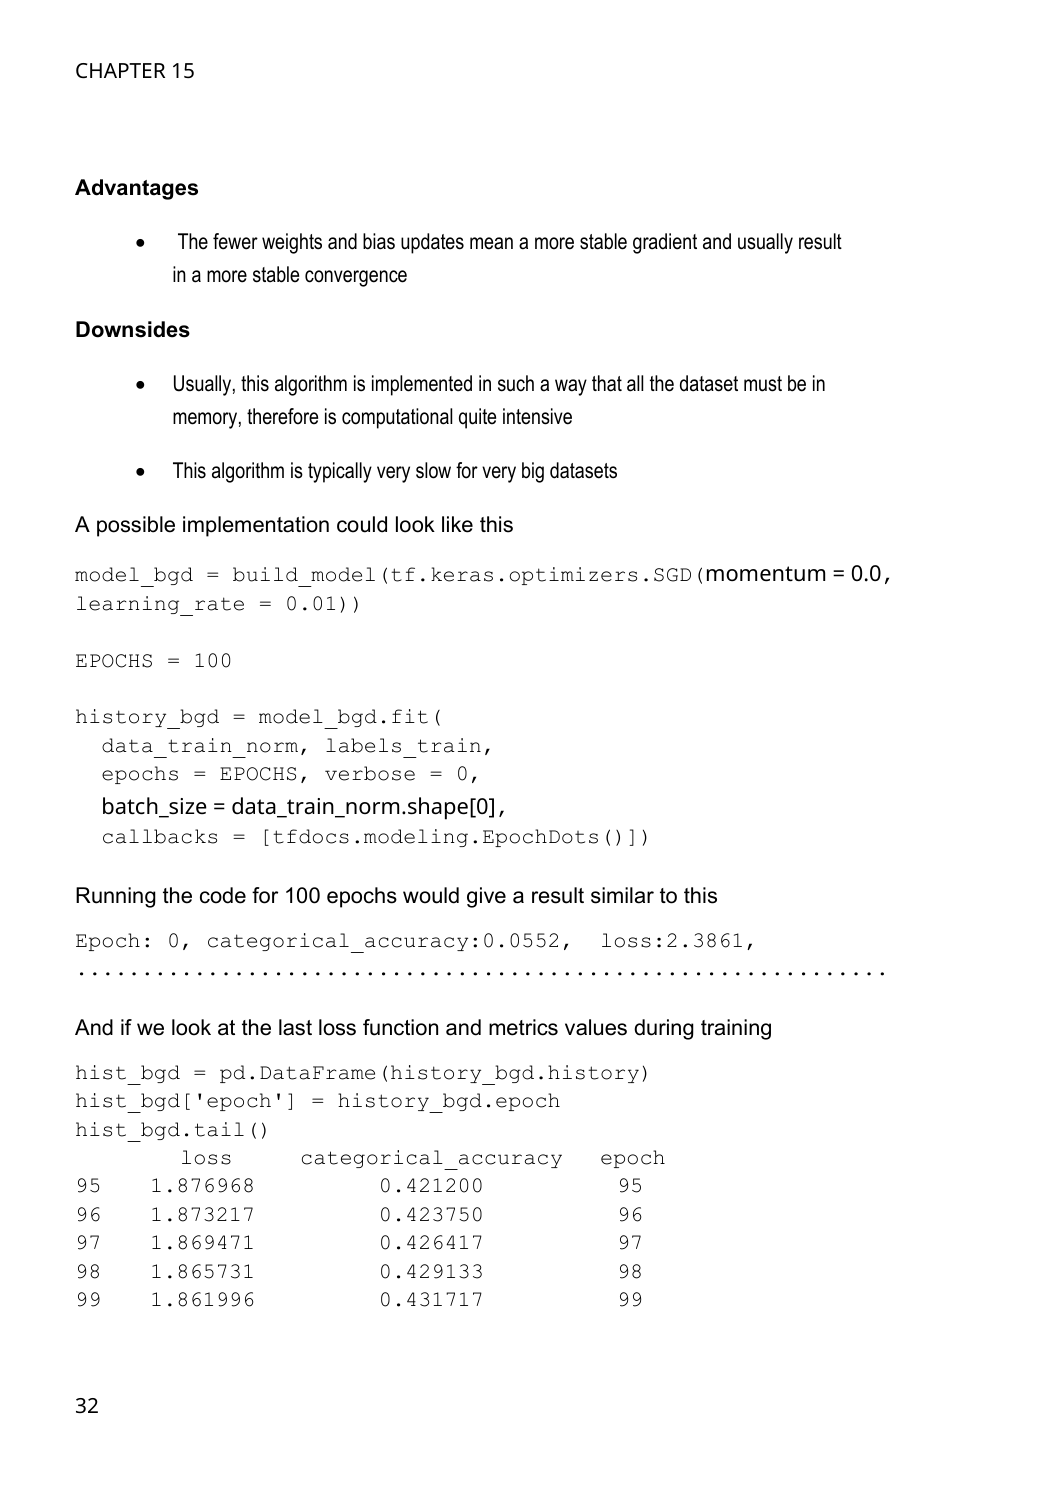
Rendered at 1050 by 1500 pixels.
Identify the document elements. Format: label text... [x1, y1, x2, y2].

text hist_bgd.tail() [75, 1118, 937, 1142]
text 96 1.873217 0.423750 96 [75, 1203, 937, 1228]
text 95 1.876968 0.421200 95 [75, 1174, 937, 1199]
text .............................................................. [75, 957, 937, 982]
text And if we look at the last loss function and metrics values during training [75, 1007, 937, 1040]
text A possible implementation could look like this [75, 504, 937, 537]
text epochs = EPOCHS, verbose = 0, [75, 763, 937, 787]
text callbacks = [tfdocs.modeling.EpochDots()]) [75, 826, 937, 850]
text This algorithm is typically very slow for very big datasets [135, 450, 848, 483]
text The fewer weights and bias updates mean a more stable gradient and usually result in a more stable convergence [135, 221, 848, 287]
text Running the code for 100 epochs would give a result similar to this [75, 875, 937, 908]
text Usually, this algorithm is implemented in such a way that all the dataset must be in memory, therefore is computational quite intensive [135, 362, 848, 429]
text 99 1.861996 0.431717 99 [75, 1288, 937, 1313]
text 97 1.869471 0.426417 97 [75, 1231, 937, 1256]
text 98 1.865731 0.429133 98 [75, 1260, 937, 1285]
text loss categorical_accuracy epoch [75, 1146, 937, 1171]
text Epoch: 0, categorical_accuracy:0.0552, loss:2.3861, [75, 929, 937, 954]
text history_bgd = model_bgd.fit( [75, 706, 937, 731]
text Advantages [75, 167, 937, 200]
text data_train_norm, labels_train, [75, 734, 937, 759]
text EPOCHS = 100 [75, 649, 937, 674]
text Downsides [75, 308, 937, 342]
text hist_bgd['epoch'] = history_bgd.epoch [75, 1089, 937, 1114]
text hist_bgd = pd.DataFrame(history_bgd.history) [75, 1061, 937, 1086]
text model_bgd = build_model(tf.keras.optimizers.SGD(momentum = 0.0, learning_rate = 0.01)) [75, 558, 937, 617]
text batch_size = data_train_norm.shape[0], [75, 791, 937, 821]
